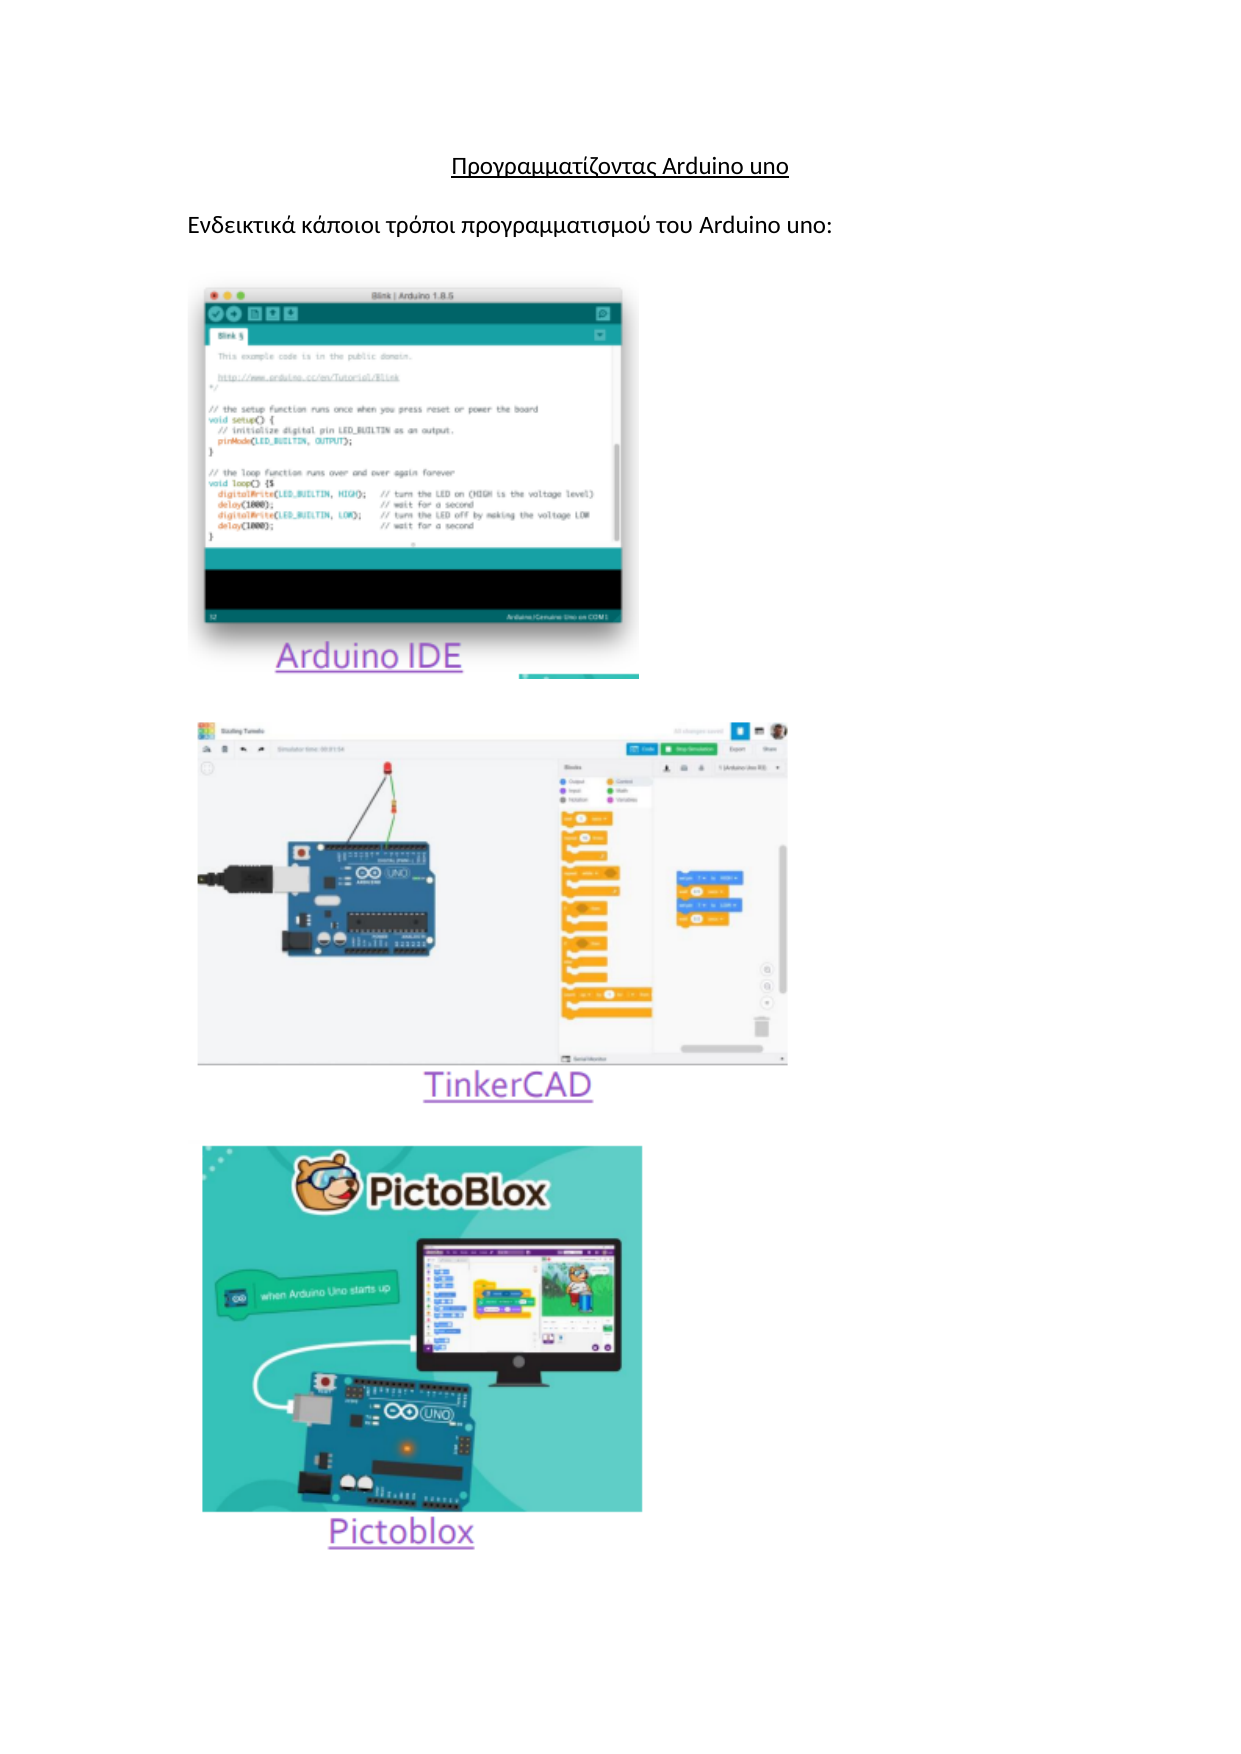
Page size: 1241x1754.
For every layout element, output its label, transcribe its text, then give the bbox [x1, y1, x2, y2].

text Ενδεικτικά κάποιοι τρόποι προγραμματισμού του Arduino uno: [187, 210, 1053, 240]
text Προγραμματίζοντας Arduino uno [187, 150, 1053, 181]
picture [187, 269, 639, 679]
picture [187, 1140, 669, 1556]
picture [187, 707, 813, 1111]
